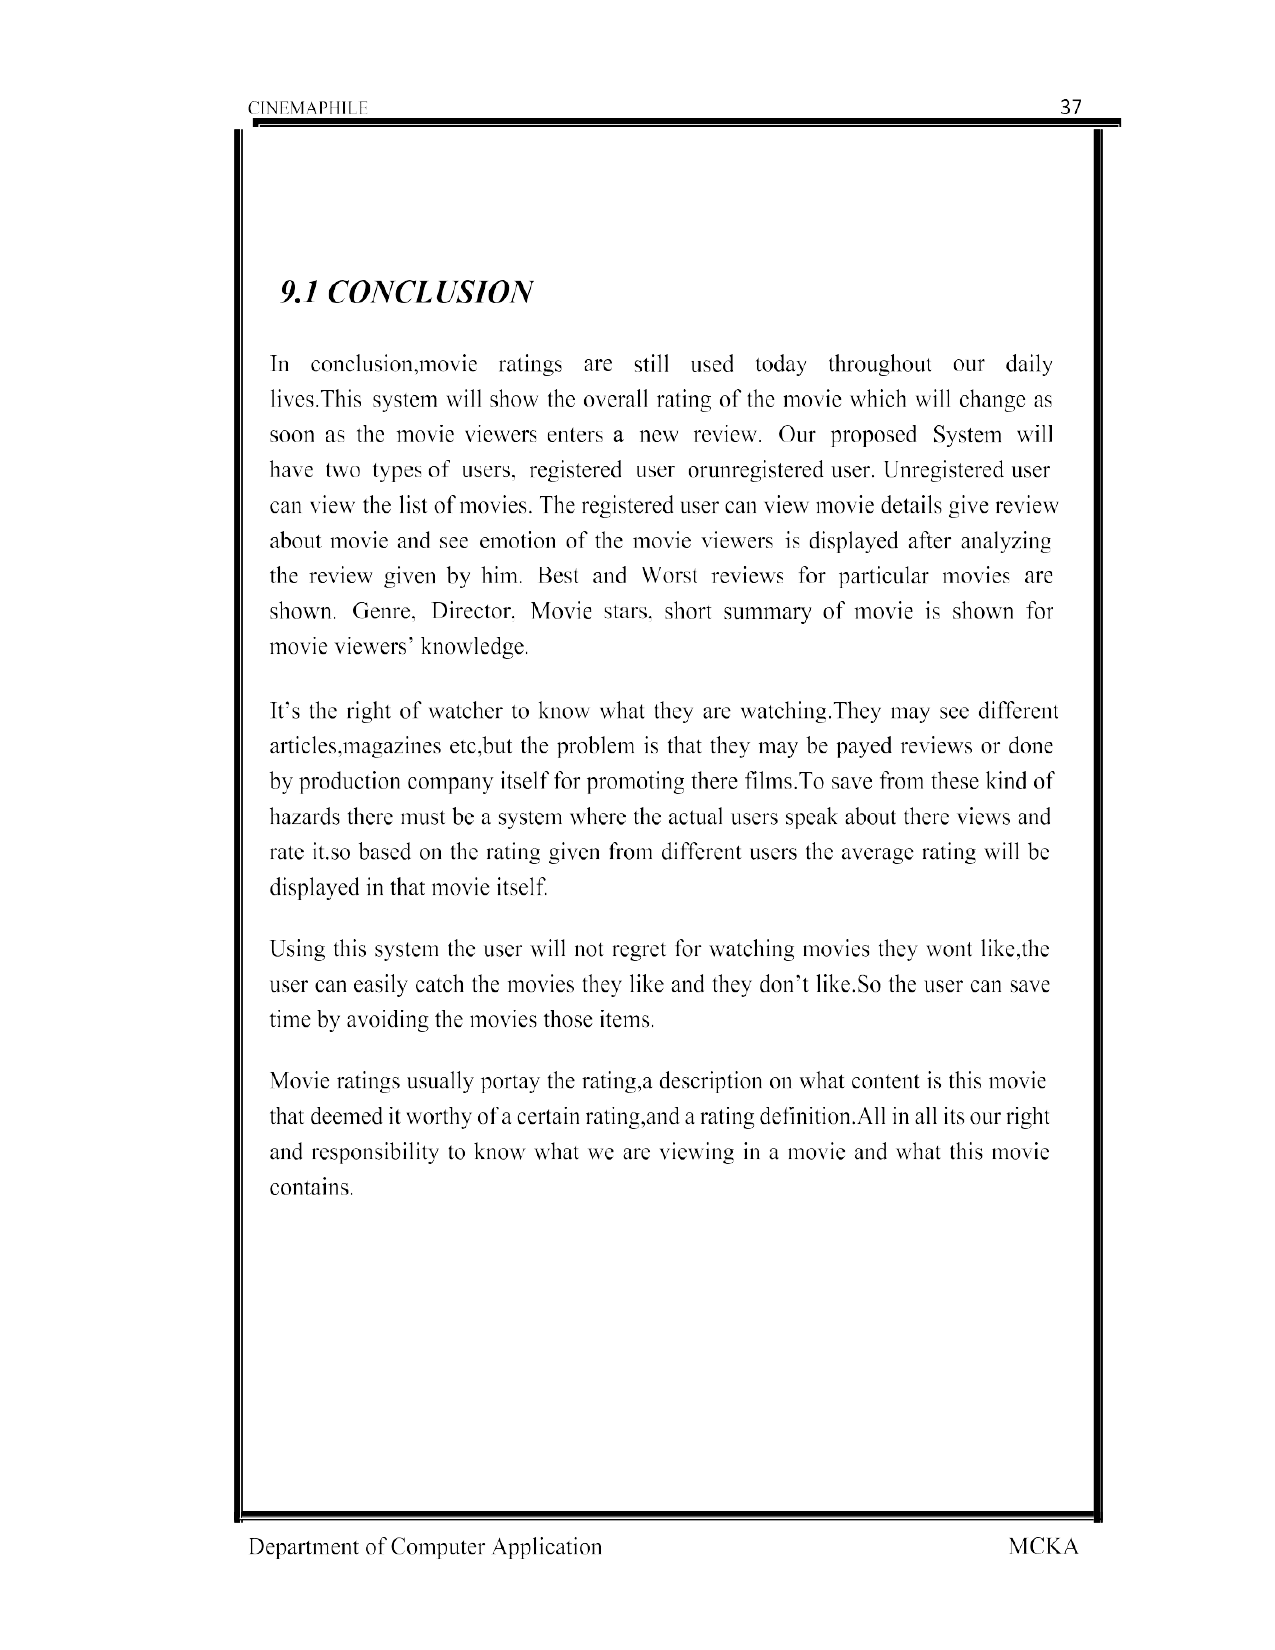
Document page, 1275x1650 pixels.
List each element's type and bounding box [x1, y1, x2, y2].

picture [248, 101, 368, 114]
picture [755, 354, 807, 376]
picture [270, 531, 468, 548]
picture [464, 425, 537, 442]
picture [779, 425, 816, 442]
picture [547, 427, 603, 442]
picture [269, 1107, 1050, 1129]
picture [269, 1071, 1046, 1093]
picture [353, 602, 415, 622]
picture [280, 280, 300, 303]
picture [396, 425, 454, 442]
picture [635, 466, 675, 477]
picture [498, 354, 562, 376]
picture [269, 460, 313, 477]
picture [1026, 601, 1053, 619]
picture [269, 566, 298, 583]
picture [248, 1537, 602, 1559]
picture [537, 567, 579, 583]
picture [384, 566, 436, 588]
picture [942, 566, 1010, 583]
picture [303, 280, 317, 302]
picture [690, 354, 734, 372]
picture [270, 355, 289, 371]
picture [854, 601, 913, 619]
picture [830, 425, 917, 447]
picture [372, 462, 422, 482]
picture [953, 601, 1014, 619]
picture [328, 280, 534, 303]
picture [1017, 425, 1053, 442]
picture [823, 601, 845, 619]
picture [828, 354, 932, 376]
picture [530, 601, 592, 619]
picture [311, 354, 477, 375]
picture [604, 603, 652, 622]
picture [356, 425, 384, 442]
picture [593, 566, 627, 583]
picture [270, 877, 547, 900]
picture [925, 601, 940, 619]
picture [724, 607, 812, 624]
picture [461, 466, 515, 481]
picture [640, 567, 698, 583]
picture [431, 601, 515, 622]
picture [270, 601, 336, 619]
picture [1025, 571, 1053, 583]
picture [693, 425, 761, 442]
picture [269, 771, 1055, 794]
picture [798, 566, 826, 583]
picture [481, 566, 522, 583]
picture [373, 389, 1052, 412]
picture [326, 430, 345, 442]
picture [785, 531, 800, 548]
picture [269, 842, 1049, 864]
picture [270, 389, 361, 407]
picture [809, 531, 1051, 553]
picture [269, 637, 528, 659]
picture [428, 460, 450, 477]
picture [480, 531, 556, 548]
picture [1006, 354, 1053, 376]
picture [269, 1010, 654, 1032]
picture [269, 807, 1050, 829]
picture [530, 460, 622, 482]
picture [1008, 1537, 1079, 1554]
picture [270, 495, 1059, 518]
picture [309, 566, 373, 583]
picture [584, 359, 612, 371]
picture [446, 566, 470, 588]
picture [634, 354, 669, 372]
picture [1061, 99, 1081, 114]
picture [269, 939, 1049, 961]
picture [934, 425, 1002, 447]
picture [326, 462, 360, 477]
picture [953, 359, 985, 371]
picture [270, 701, 1059, 723]
picture [688, 460, 1050, 482]
picture [711, 566, 783, 583]
picture [270, 736, 1053, 758]
picture [270, 430, 315, 442]
picture [242, 1511, 1093, 1519]
picture [566, 531, 773, 548]
picture [269, 974, 1050, 997]
picture [639, 430, 679, 442]
picture [665, 601, 712, 619]
picture [270, 1177, 353, 1195]
picture [270, 1142, 1049, 1164]
picture [838, 566, 929, 588]
